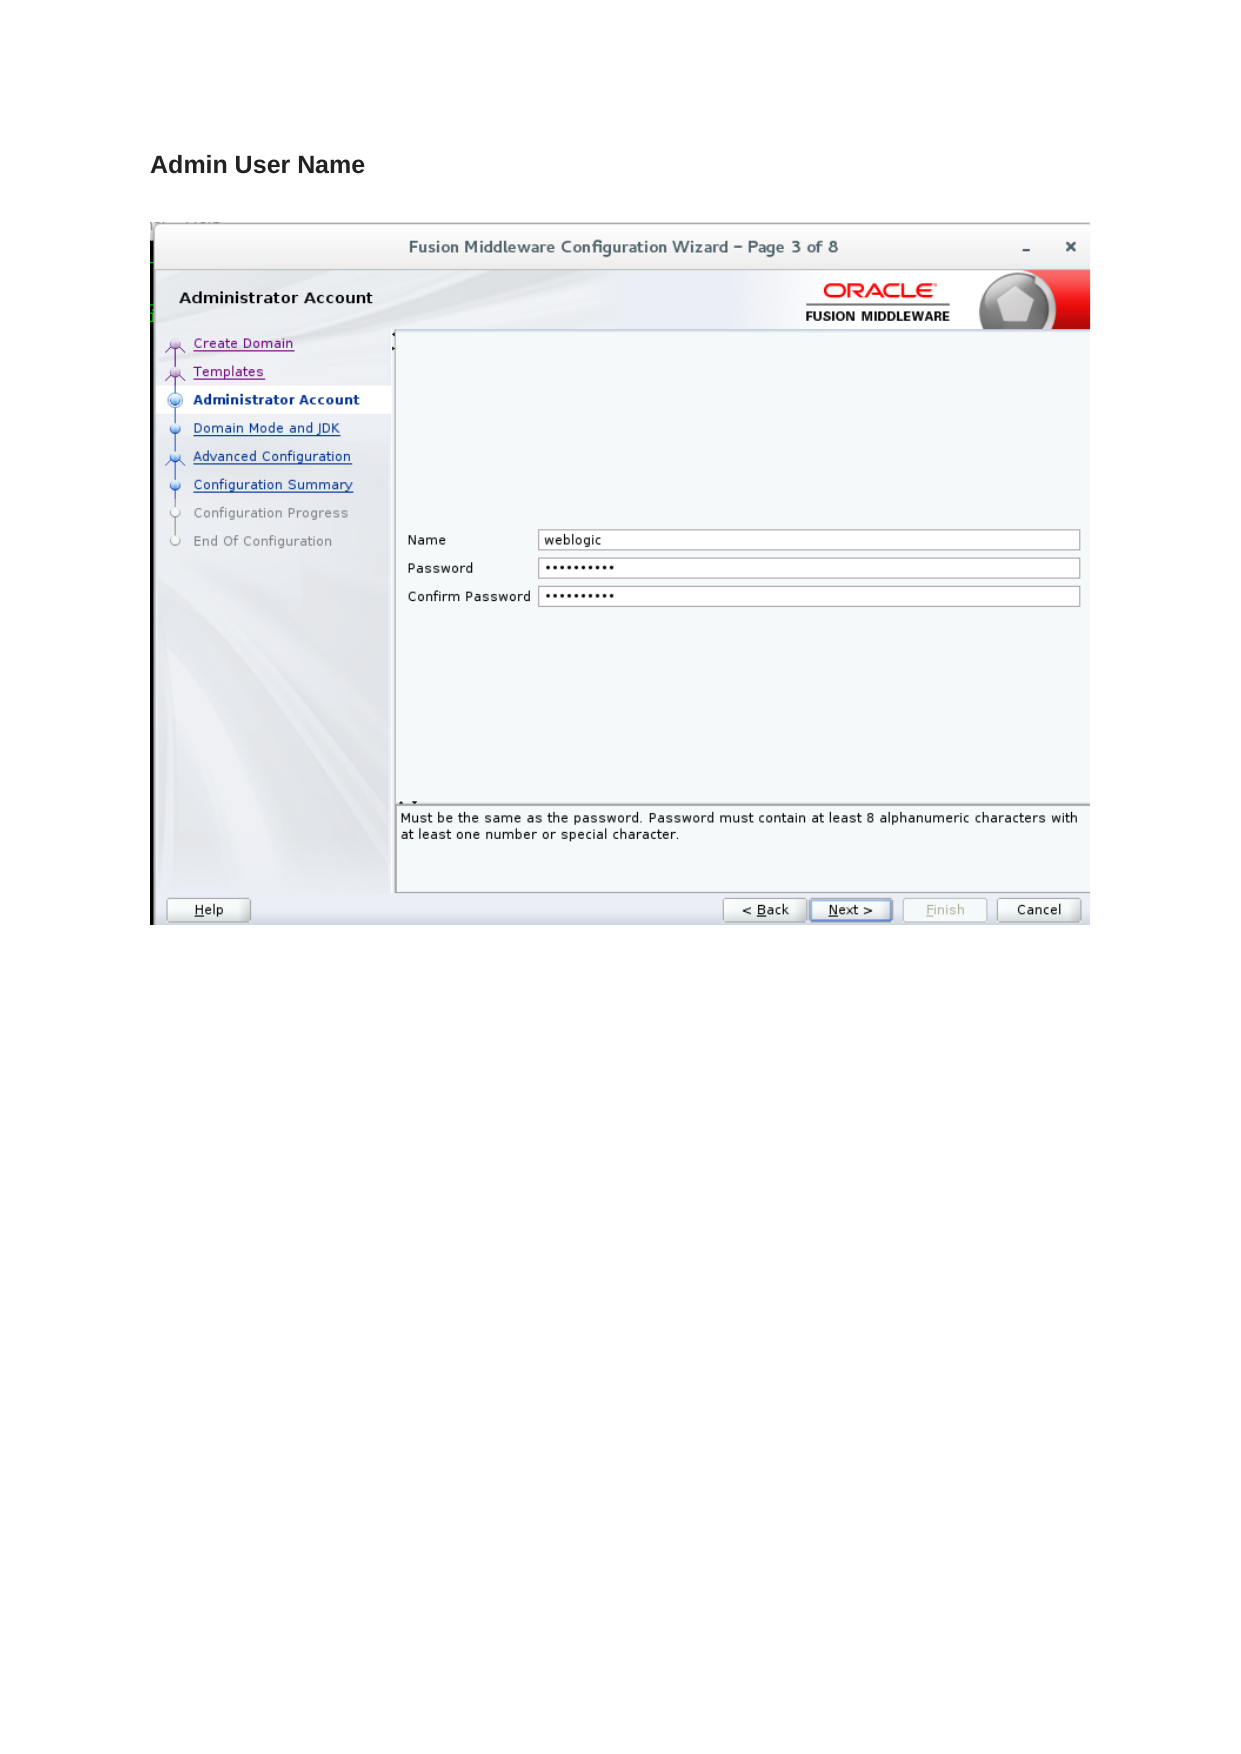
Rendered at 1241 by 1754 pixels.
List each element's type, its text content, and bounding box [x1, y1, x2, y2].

picture [150, 222, 1091, 925]
text Admin User Name [150, 150, 1090, 179]
